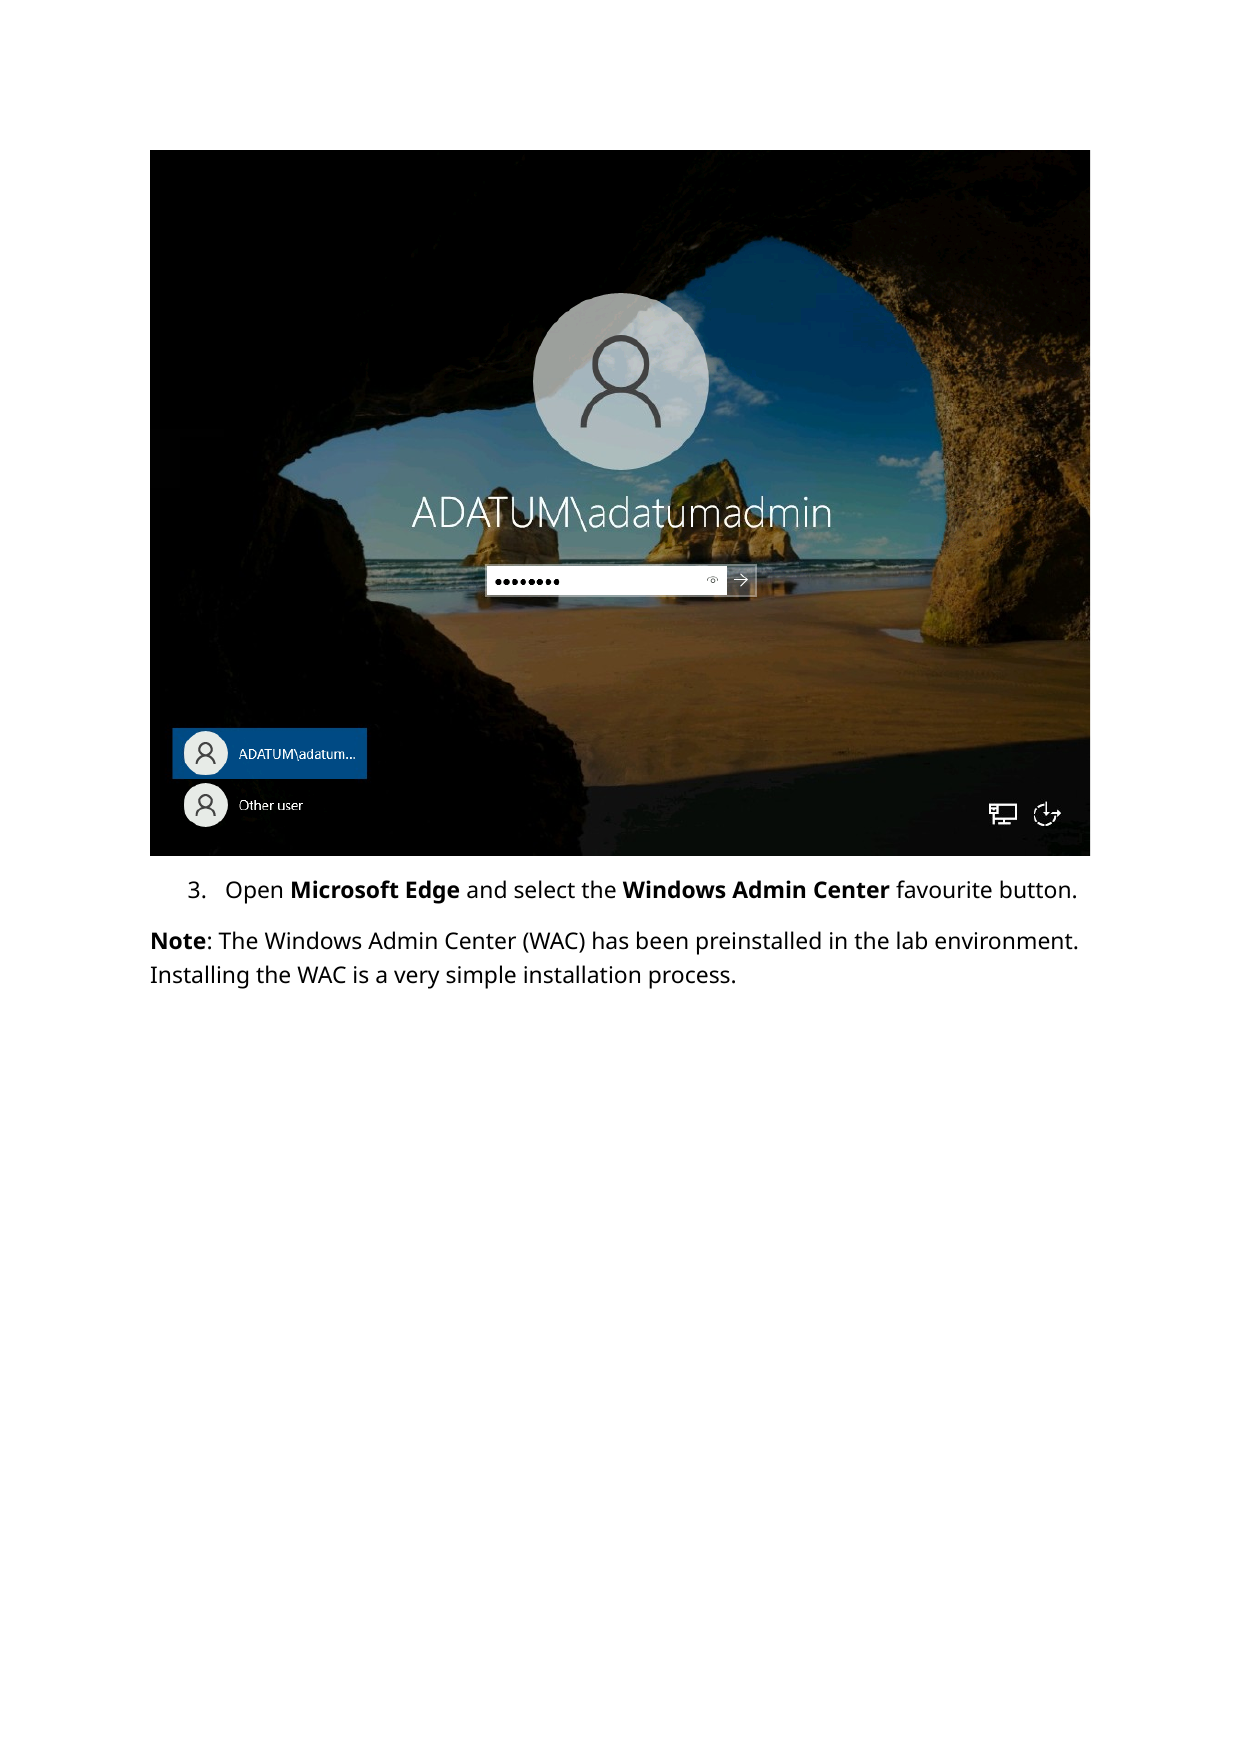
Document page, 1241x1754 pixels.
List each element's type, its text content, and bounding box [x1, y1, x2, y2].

picture [150, 150, 1091, 856]
list Open Microsoft Edge and select the Windows Admin Center favourite button. [187, 874, 1090, 906]
text Note: The Windows Admin Center (WAC) has been preinstalled in the lab environment. Installing the WAC is a very simple installation process. [150, 925, 1090, 990]
